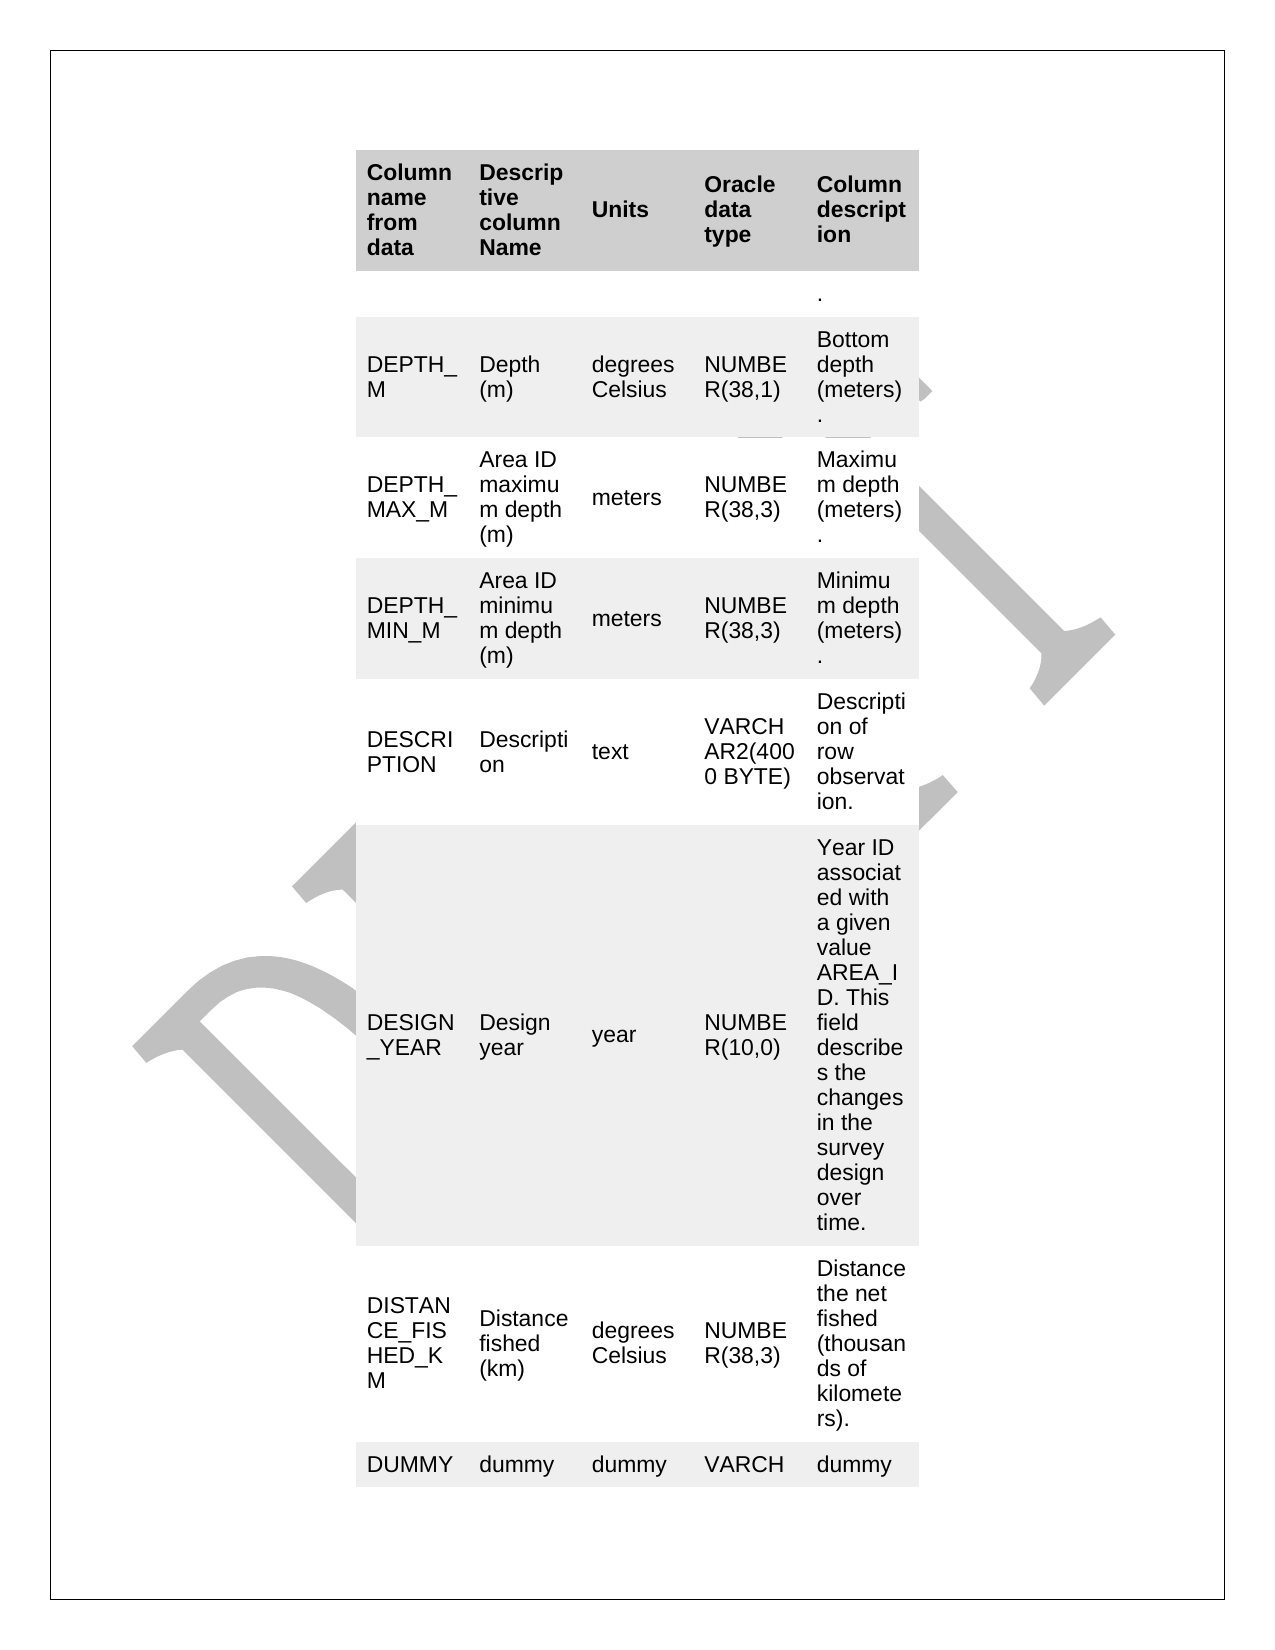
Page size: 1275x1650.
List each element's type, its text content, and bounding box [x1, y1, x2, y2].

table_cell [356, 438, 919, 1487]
table_header Descriptive column Name [469, 150, 581, 271]
table_header Column description [806, 150, 919, 271]
table_header Units [581, 150, 694, 271]
table_header Oracle data type [694, 150, 806, 271]
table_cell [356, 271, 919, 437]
table_header Column name from data [356, 150, 469, 271]
